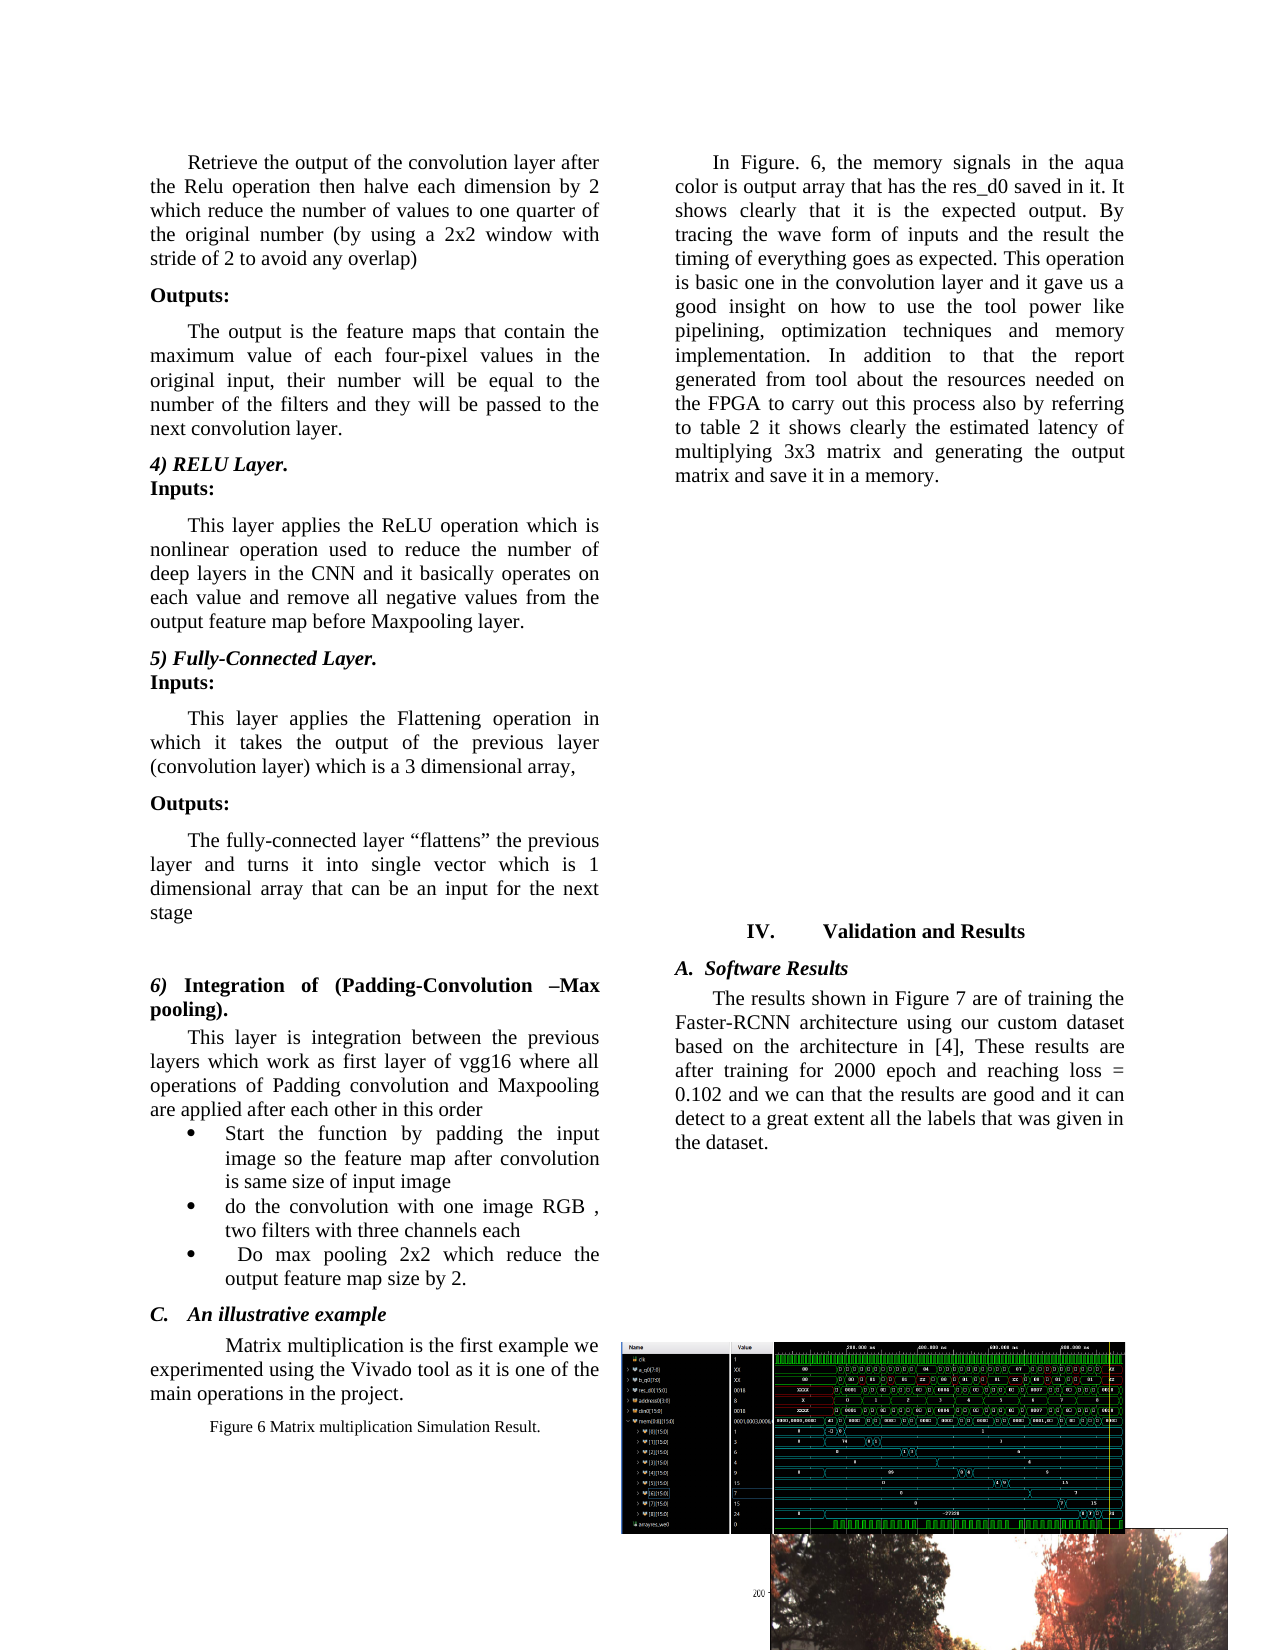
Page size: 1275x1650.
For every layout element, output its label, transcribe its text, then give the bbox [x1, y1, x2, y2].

subtitle 5) Fully-Connected Layer. [150, 646, 600, 670]
picture [621, 1342, 1232, 1650]
text This layer applies the Flattening operation in which it takes the output of the previous layer (convolution layer) which is a 3 dimensional array, [150, 706, 600, 778]
text Retrieve the output of the convolution layer after the Relu operation then halve each dimension by 2 which reduce the number of values to one quarter of the original number (by using a 2x2 window with stride of 2 to avoid any overlap) [150, 150, 600, 270]
subtitle An illustrative example [150, 1302, 600, 1326]
text The output is the feature maps that contain the maximum value of each four-pixel values in the original input, their number will be equal to the number of the filters and they will be passed to the next convolution layer. [150, 319, 600, 440]
text In Figure. 6, the memory signals in the aqua color is output array that has the res_d0 saved in it. It shows clearly that it is the expected output. By tracing the wave form of inputs and the result the timing of everything goes as expected. This operation is basic one in the convolution layer and it gave us a good insight on how to use the tool power like pipelining, optimization techniques and memory implementation. In addition to that the report generated from tool about the resources needed on the FPGA to carry out this process also by referring to table 2 it shows clearly the estimated latency of multiplying 3x3 matrix and generating the output matrix and save it in a memory. [675, 150, 1125, 487]
list Do max pooling 2x2 which reduce the output feature map size by 2. [187, 1242, 600, 1290]
subtitle 6) Integration of (Padding-Convolution –Max pooling). [150, 973, 600, 1021]
list Start the function by padding the input image so the feature map after convolution is same size of input image [187, 1121, 600, 1193]
subtitle This layer is integration between the previous layers which work as first layer of vgg16 where all operations of Padding convolution and Maxpooling are applied after each other in this order [150, 1025, 600, 1121]
text The results shown in Figure 7 are of training the Faster-RCNN architecture using our custom dataset based on the architecture in [4], These results are after training for 2000 epoch and reaching loss = 0.102 and we can that the results are good and it can detect to a great extent all the labels that was given in the dataset. [675, 986, 1125, 1154]
text Outputs: [150, 791, 600, 815]
subtitle Validation and Results [823, 919, 1125, 943]
text The fully-connected layer “flattens” the previous layer and turns it into single vector which is 1 dimensional array that can be an input for the next stage [150, 827, 600, 924]
text This layer applies the ReLU operation which is nonlinear operation used to reduce the number of deep layers in the CNN and it basically operates on each value and remove all negative values from the output feature map before Maxpooling layer. [150, 513, 600, 633]
subtitle 4) RELU Layer. [150, 452, 600, 476]
text Figure 6 Matrix multiplication Simulation Result. [150, 1417, 600, 1436]
list do the convolution with one image RGB , two filters with three channels each [187, 1193, 600, 1242]
text Matrix multiplication is the first example we experimented using the Vivado tool as it is one of the main operations in the project. [150, 1333, 600, 1405]
text Inputs: [150, 670, 600, 694]
text Inputs: [150, 476, 600, 500]
subtitle Validation and Results [675, 919, 812, 943]
text Outputs: [150, 283, 600, 307]
text A. Software Results [675, 956, 1125, 979]
